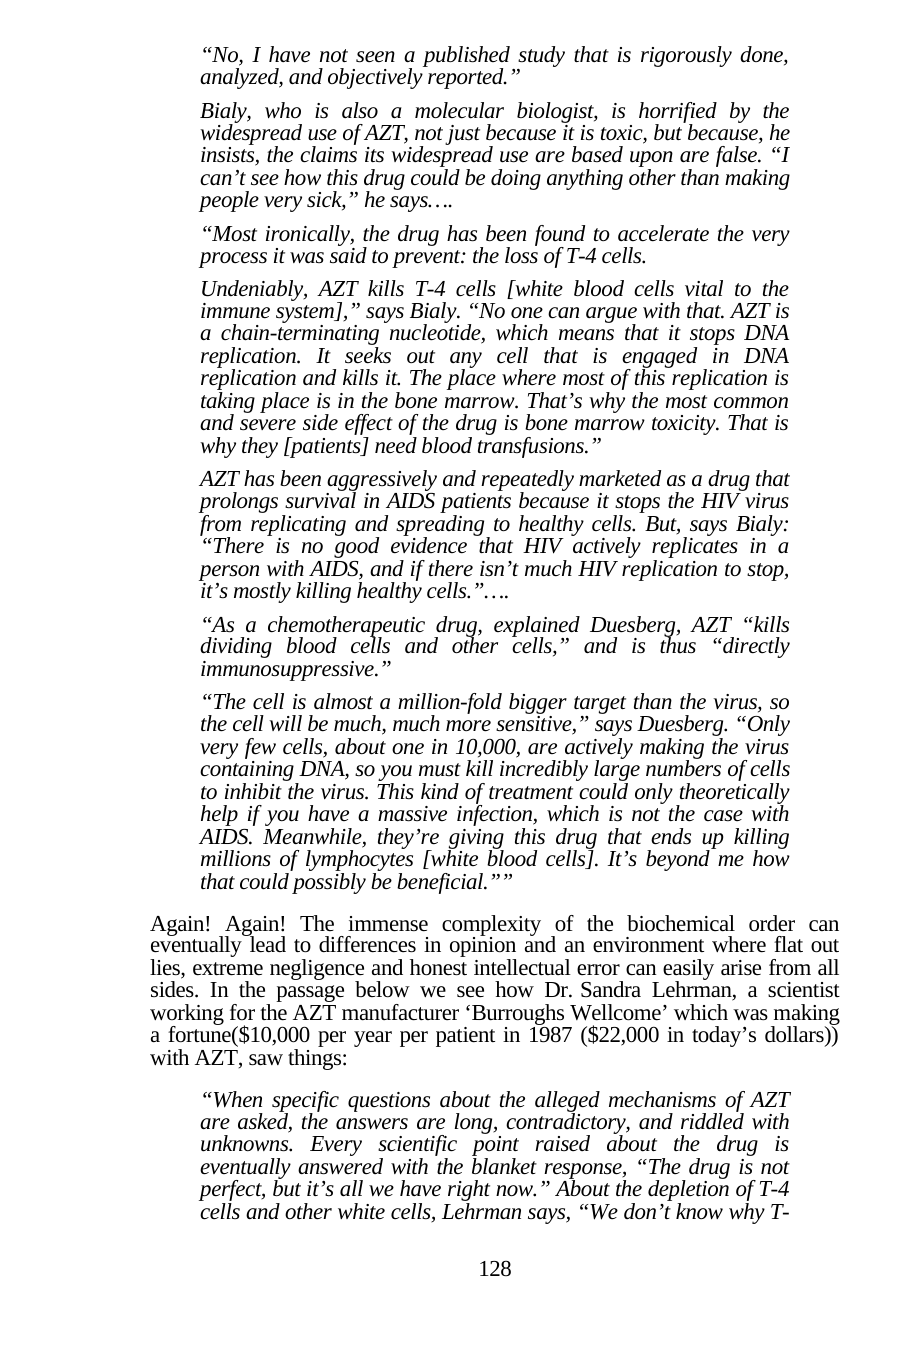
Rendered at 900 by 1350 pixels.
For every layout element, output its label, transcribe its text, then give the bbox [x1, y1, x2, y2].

text AZT has been aggressively and repeatedly marketed as a drug that prolongs survival in AIDS patients because it stops the HIV virus from replicating and spreading to healthy cells. But, says Bialy: “There is no good evidence that HIV actively replicates in a person with AIDS, and if there isn’t much HIV replication to stop, it’s mostly killing healthy cells.”…. [200, 469, 790, 604]
text Undeniably, AZT kills T-4 cells [white blood cells vital to the immune system],” says Bialy. “No one can argue with that. AZT is a chain-terminating nucleotide, which means that it stops DNA replication. It seeks out any cell that is engaged in DNA replication and kills it. The place where most of this replication is taking place is in the bone marrow. That’s why the most common and severe side effect of the drug is bone marrow toxicity. That is why they [patients] need blood transfusions.” [200, 278, 790, 458]
text Again! Again! The immense complexity of the biochemical order can eventually lead to differences in opinion and an environment where flat out lies, extreme negligence and honest intellectual error can easily arise from all sides. In the passage below we see how Dr. Sandra Lehrman, a scientist working for the AZT manufacturer ‘Burroughs Wellcome’ which was making a fortune($10,000 per year per patient in 1987 ($22,000 in today’s dollars)) with AZT, saw things: [150, 913, 840, 1070]
text Bialy, who is also a molecular biologist, is horrified by the widespread use of AZT, not just because it is toxic, but because, he insists, the claims its widespread use are based upon are false. “I can’t see how this drug could be doing anything other than making people very sick,” he says…. [200, 100, 790, 213]
text “The cell is almost a million-fold bigger target than the virus, so the cell will be much, much more sensitive,” says Duesberg. “Only very few cells, about one in 10,000, are actively making the virus containing DNA, so you must kill incredibly large numbers of cells to inhibit the virus. This kind of treatment could only theoretically help if you have a massive infection, which is not the case with AIDS. Meanwhile, they’re giving this drug that ends up killing millions of lymphocytes [white blood cells]. It’s beyond me how that could possibly be beneficial.”” [200, 692, 790, 894]
text “Most ironically, the drug has been found to accelerate the very process it was said to prevent: the loss of T-4 cells. [200, 223, 790, 268]
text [200, 1089, 790, 1224]
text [200, 45, 790, 90]
text “As a chemotherapeutic drug, explained Duesberg, AZT “kills dividing blood cells and other cells,” and is thus “directly immunosuppressive.” [200, 614, 790, 681]
